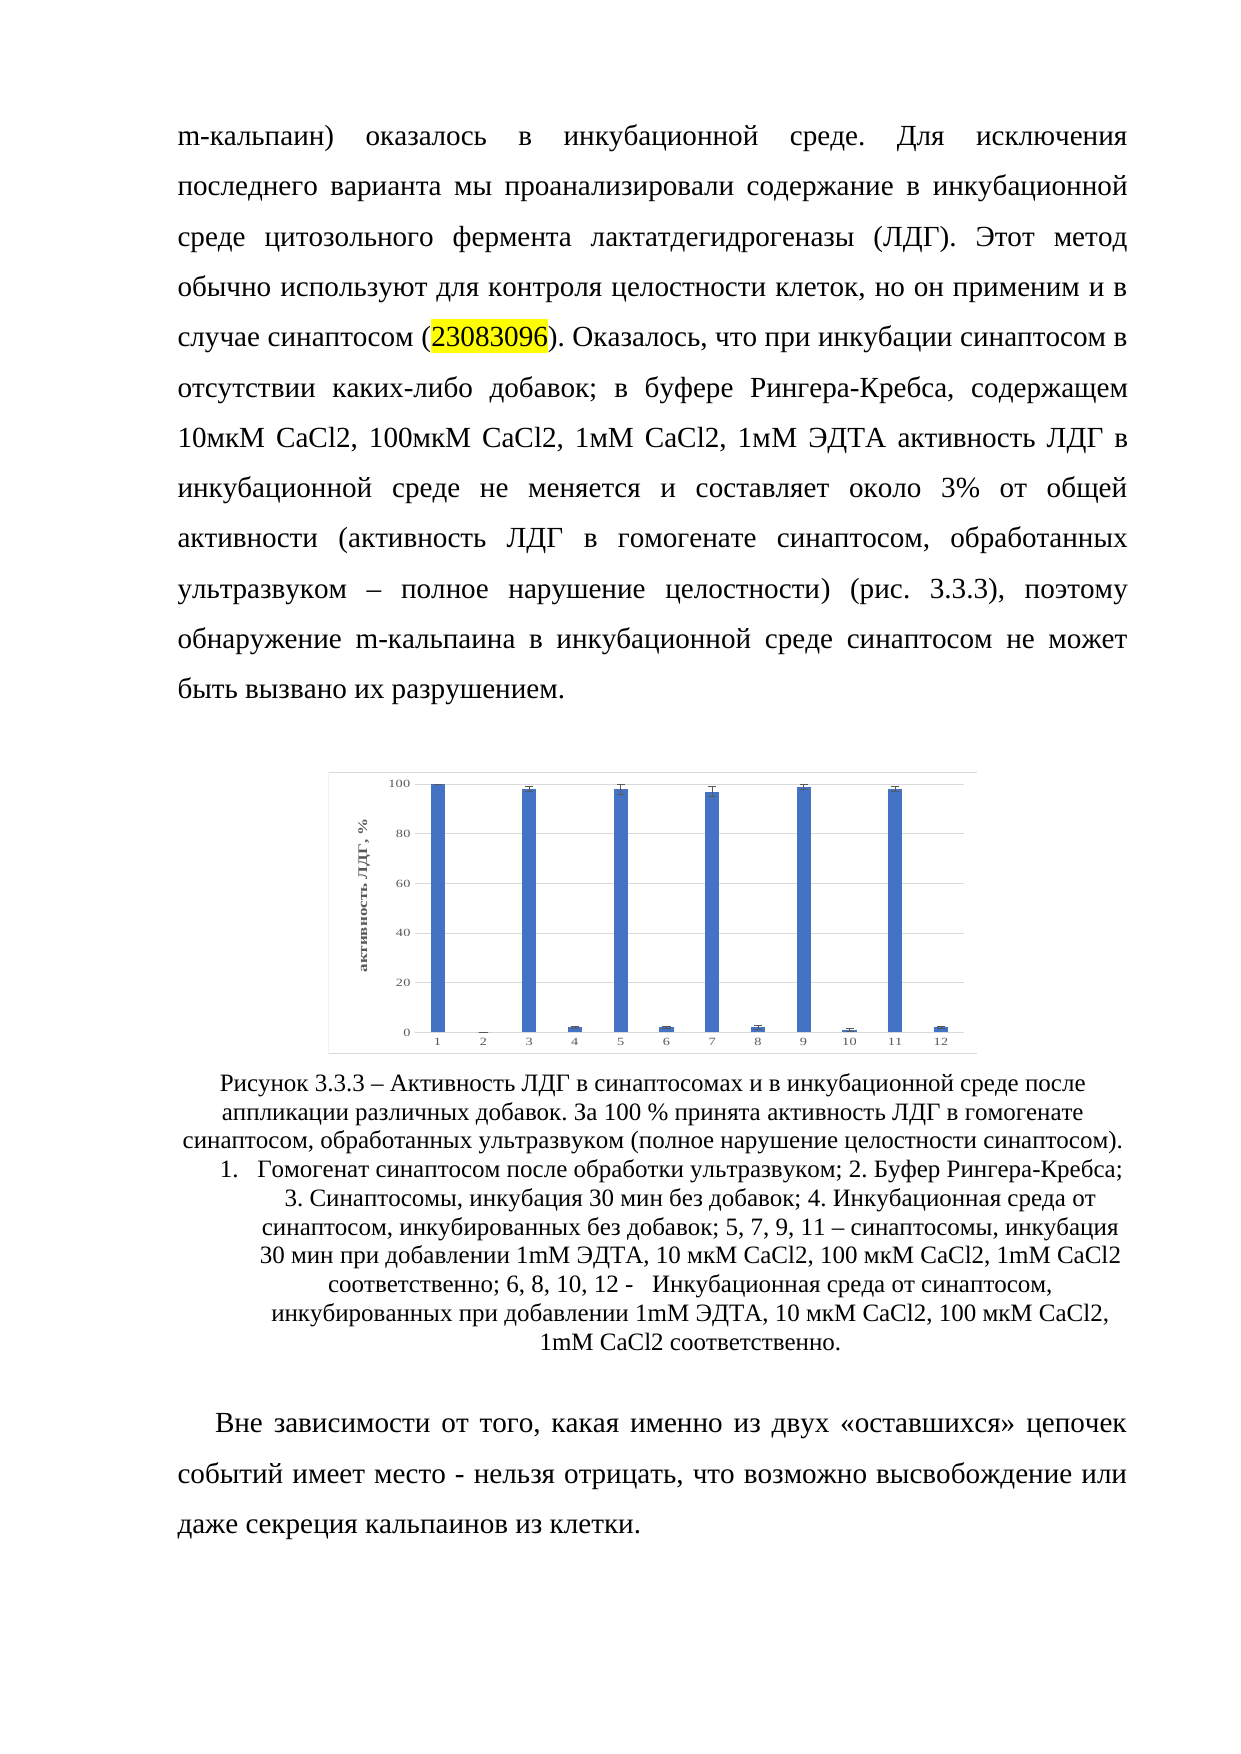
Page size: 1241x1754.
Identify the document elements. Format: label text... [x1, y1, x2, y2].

text Вне зависимости от того, какая именно из двух «оставшихся» цепочек событий имеет место - нельзя отрицать, что возможно высвобождение или даже секреция кальпаинов из клетки. [177, 1406, 1128, 1540]
text Рисунок 3.3.3 – Активность ЛДГ в синаптосомах и в инкубационной среде после аппликации различных добавок. За 100 % принята активность ЛДГ в гомогенате синаптосом, обработанных ультразвуком (полное нарушение целостности синаптосом). [177, 1068, 1128, 1154]
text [177, 118, 1128, 705]
list Гомогенат синаптосом после обработки ультразвуком; 2. Буфер Рингера-Кребса; 3. Синаптосомы, инкубация 30 мин без добавок; 4. Инкубационная среда от синаптосом, инкубированных без добавок; 5, 7, 9, 11 – синаптосомы, инкубация 30 мин при добавлении 1mM ЭДТА, 10 мкМ СaCl2, 100 мкМ CaCl2, 1mM CaCl2 соответственно; 6, 8, 10, 12 - Инкубационная среда от синаптосом, инкубированных при добавлении 1mM ЭДТА, 10 мкМ СaCl2, 100 мкМ CaCl2, 1mM CaCl2 соответственно. [215, 1154, 1128, 1355]
